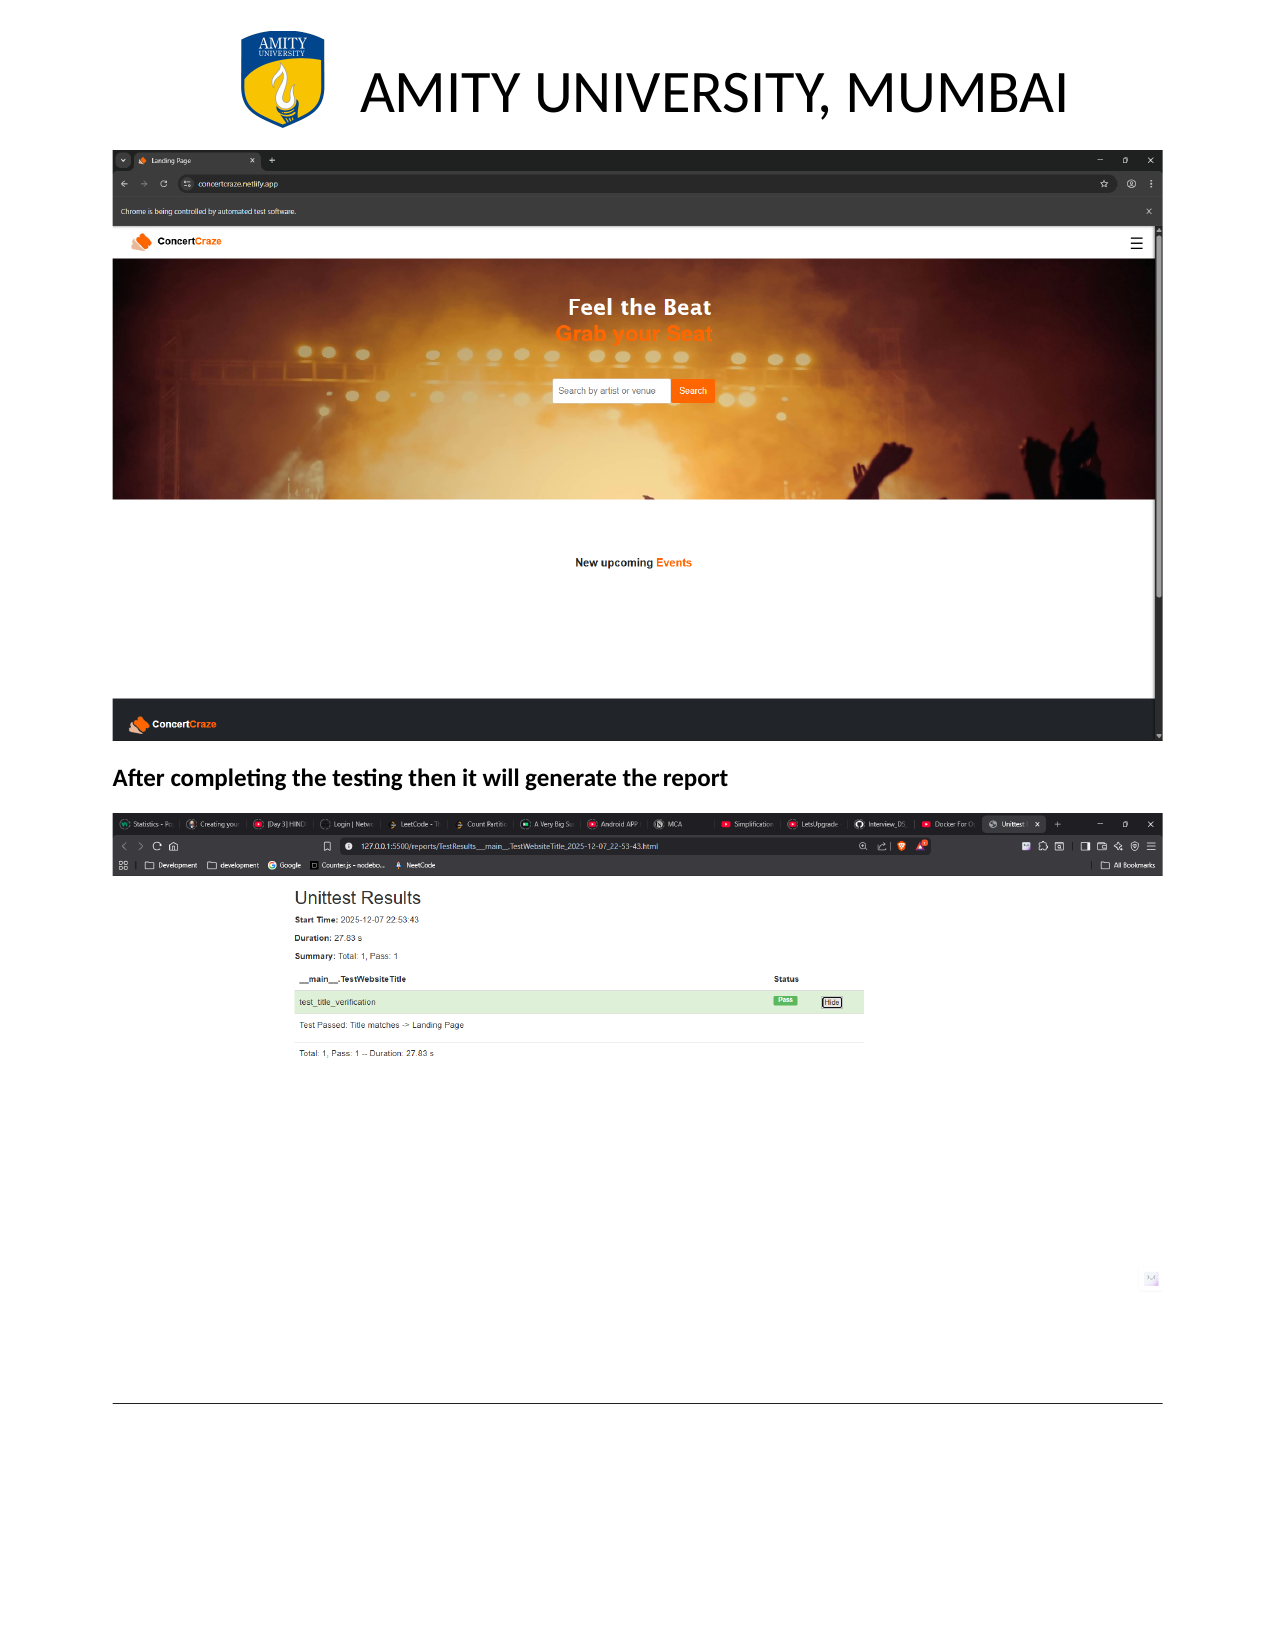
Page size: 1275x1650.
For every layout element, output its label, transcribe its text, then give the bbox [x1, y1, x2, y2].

picture [112, 150, 1163, 741]
picture [241, 31, 327, 130]
text After completing the testing then it will generate the report [112, 762, 1162, 792]
picture [112, 813, 1163, 1404]
